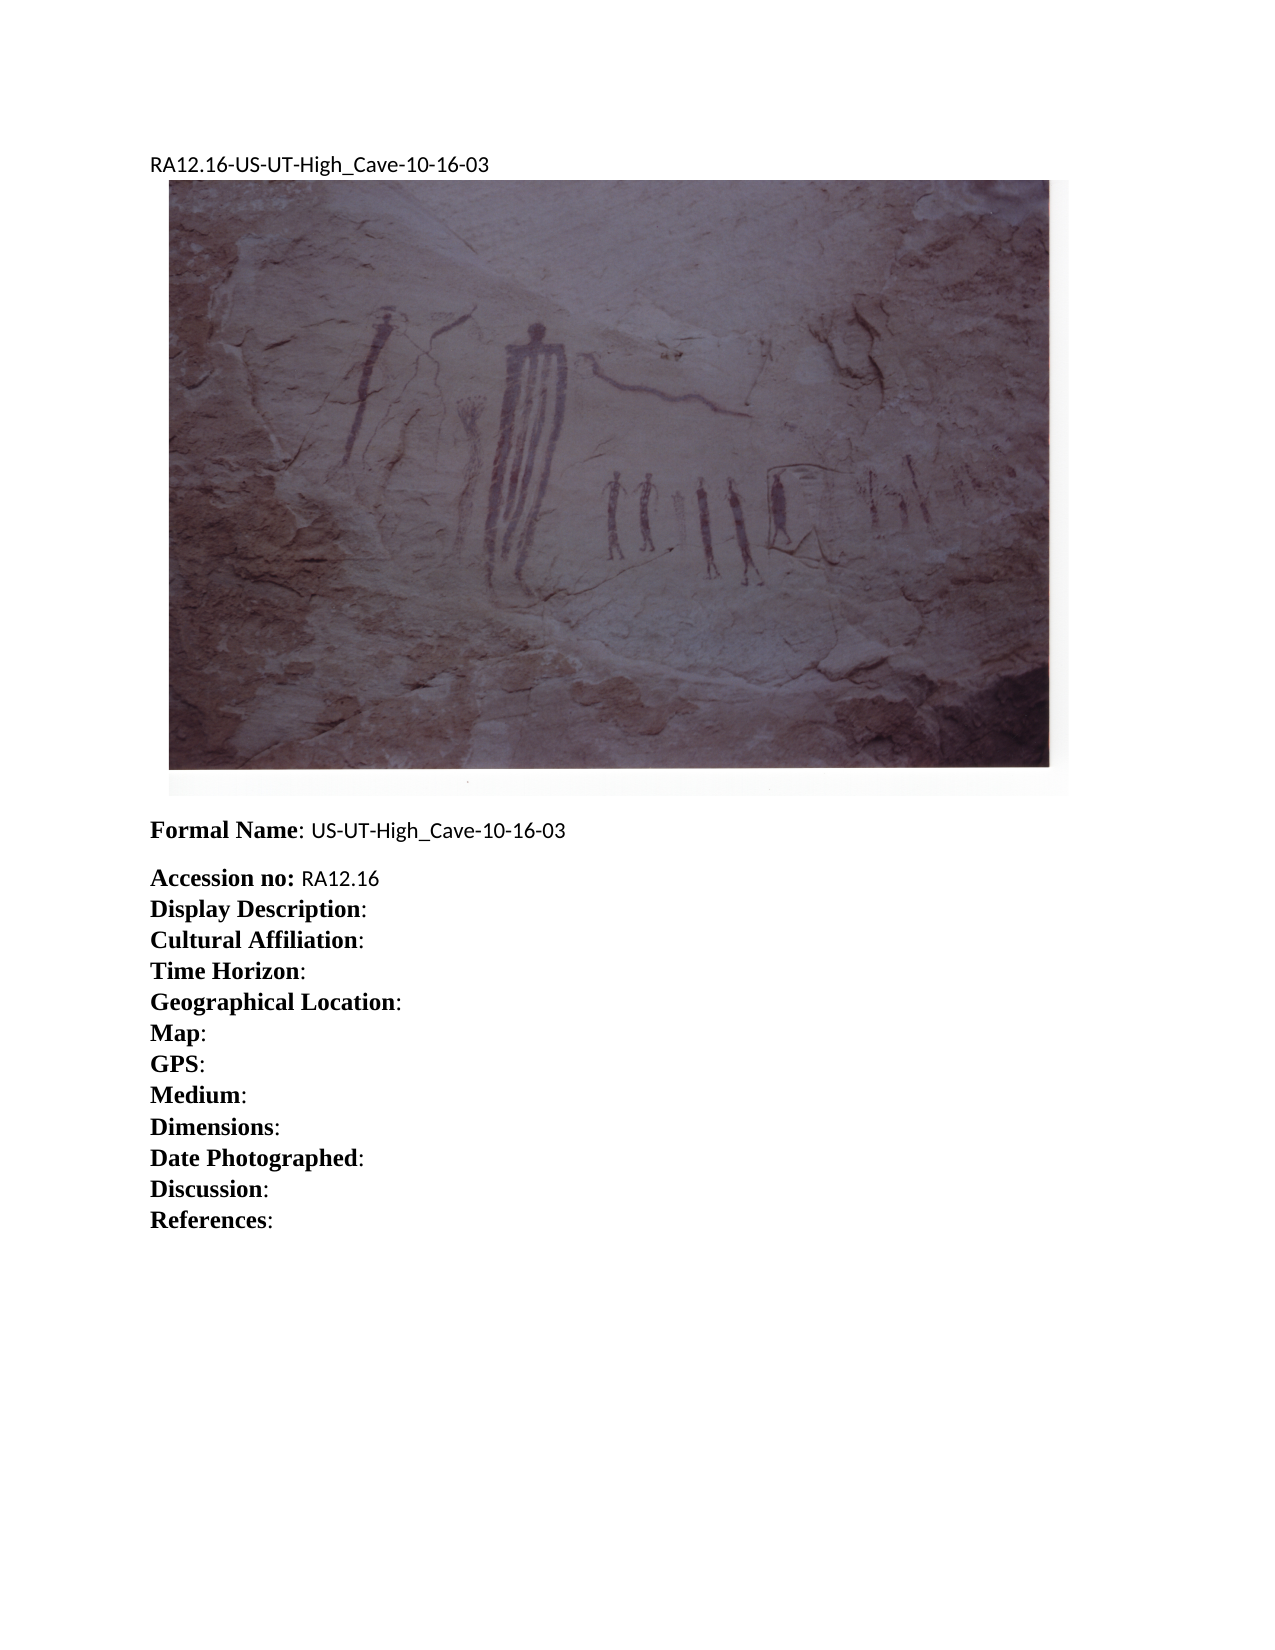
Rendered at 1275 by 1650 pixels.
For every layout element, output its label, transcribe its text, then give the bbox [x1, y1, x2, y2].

text Formal Name: US-UT-High_Cave-10-16-03 [150, 815, 1125, 844]
text Discussion: [150, 1174, 1125, 1202]
text Date Photographed: [150, 1143, 1125, 1171]
text Medium: [150, 1081, 1125, 1109]
text Dimensions: [150, 1112, 1125, 1140]
text Time Horizon: [150, 956, 1125, 985]
text Geographical Location: [150, 987, 1125, 1016]
text Map: [150, 1018, 1125, 1047]
picture [168, 180, 1069, 796]
text References: [150, 1205, 1125, 1233]
text Cultural Affiliation: [150, 925, 1125, 954]
text GPS: [150, 1049, 1125, 1078]
text Accession no: RA12.16 [150, 863, 1125, 892]
text Display Description: [150, 894, 1125, 923]
